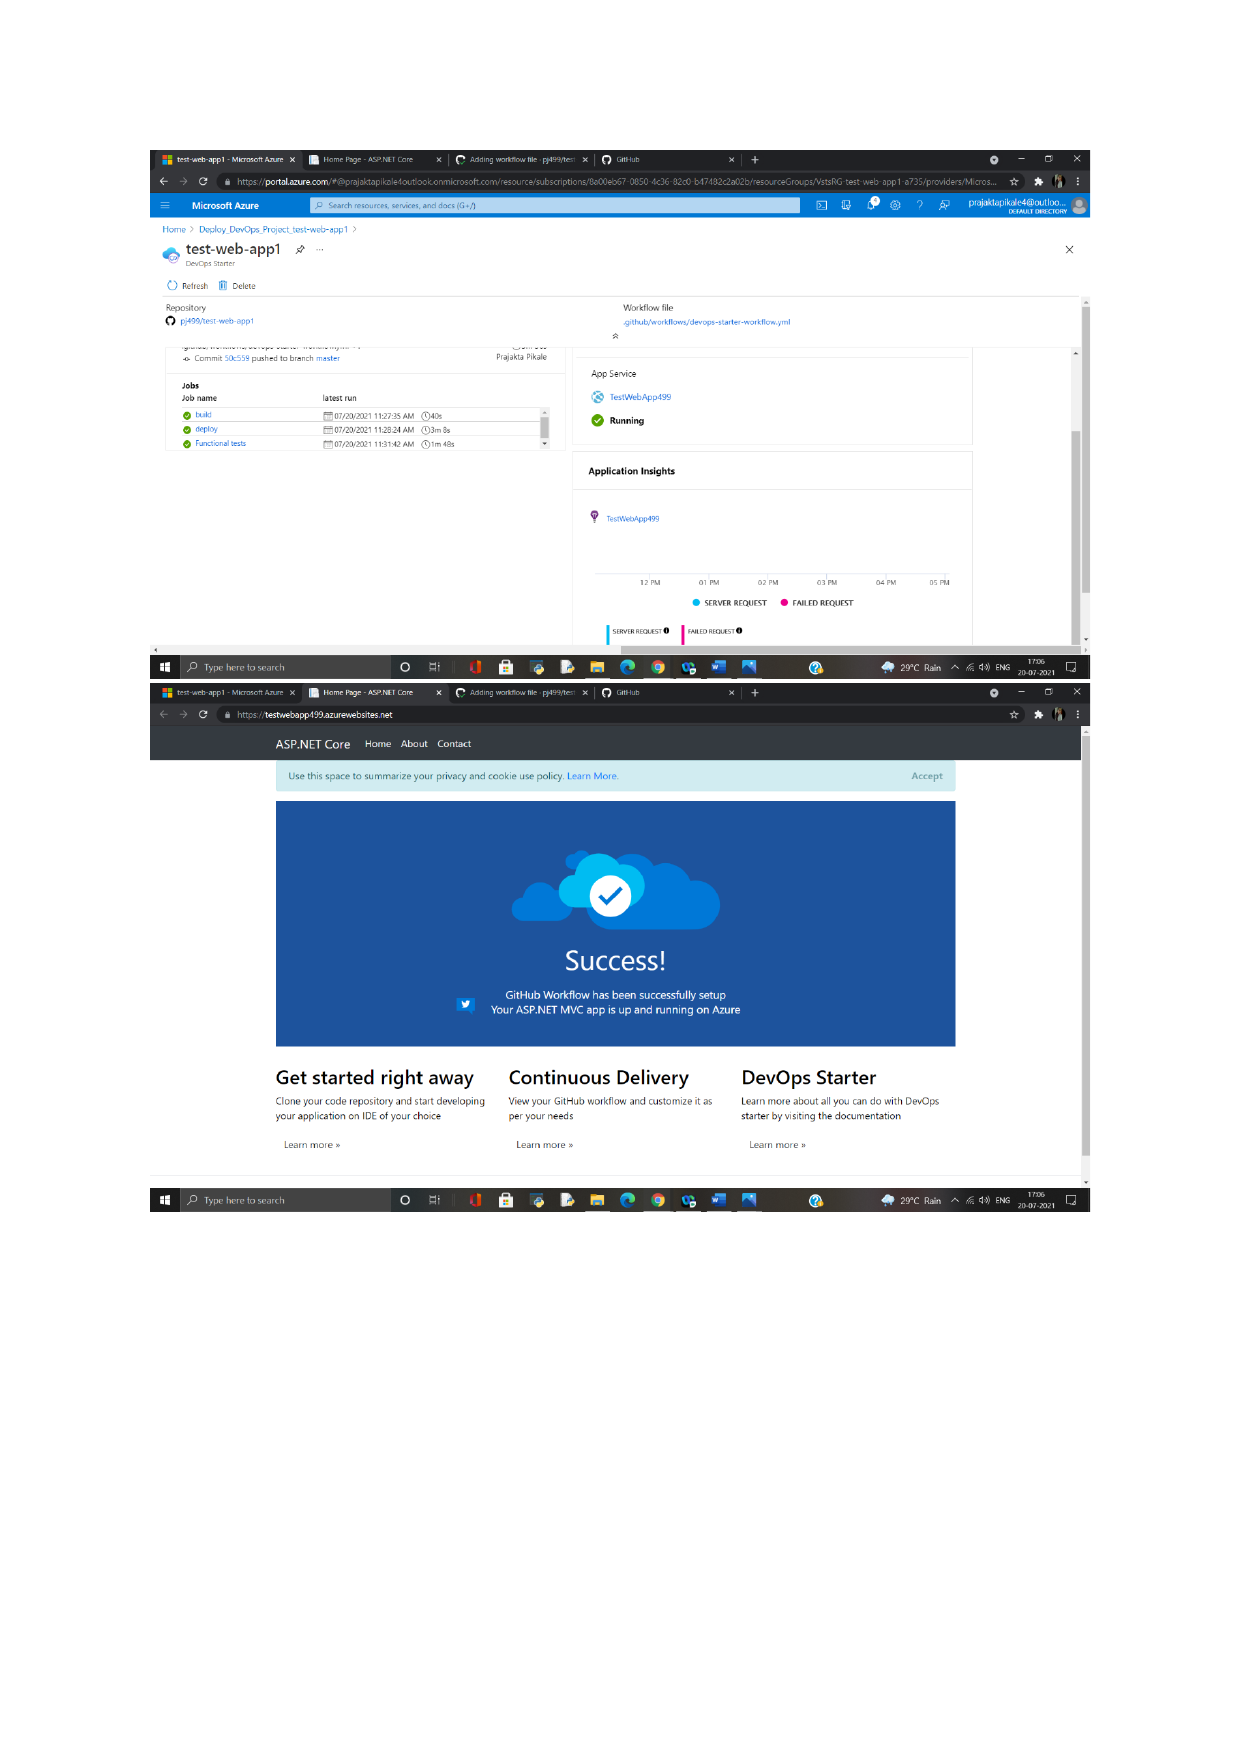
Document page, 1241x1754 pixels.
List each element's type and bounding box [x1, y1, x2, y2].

picture [150, 683, 1091, 1212]
picture [150, 150, 1091, 679]
